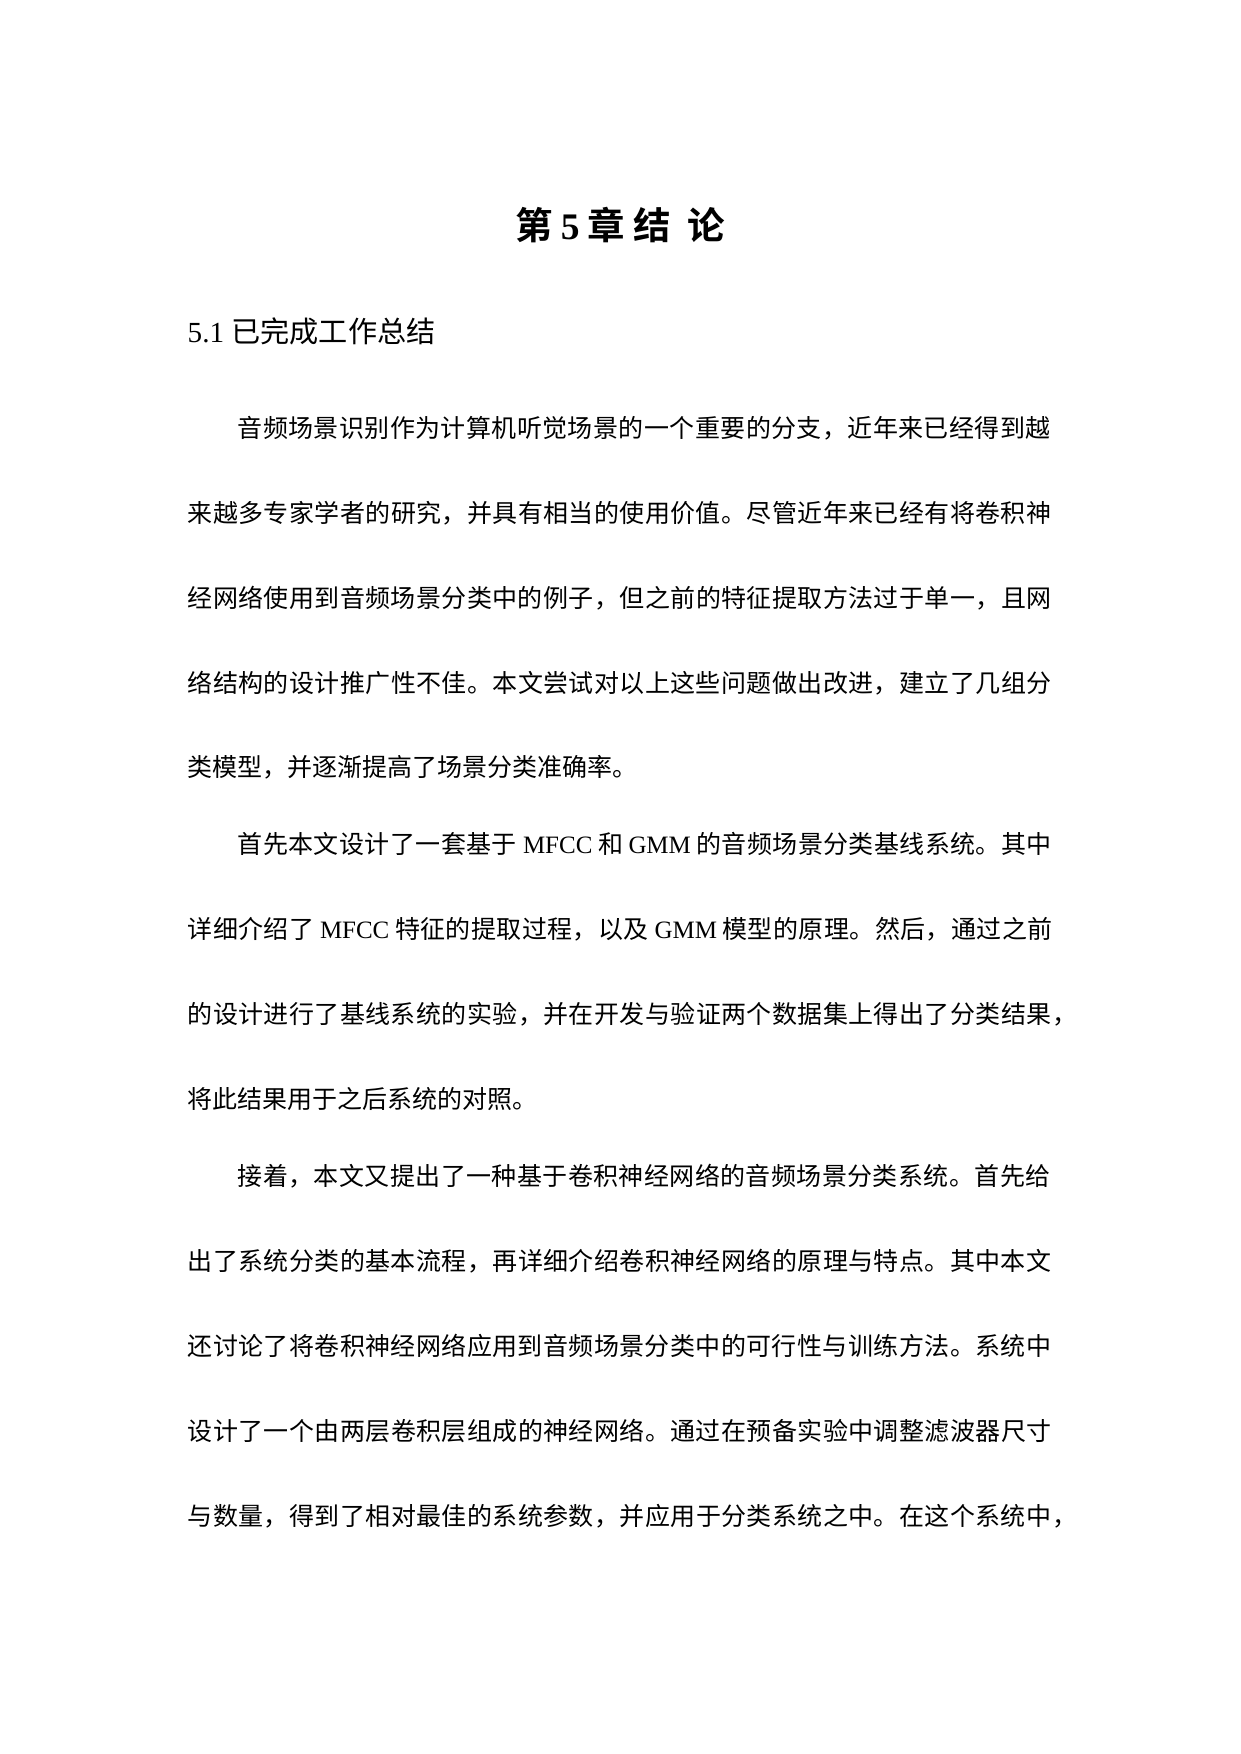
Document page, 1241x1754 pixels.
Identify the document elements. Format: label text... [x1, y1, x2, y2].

text 音频场景识别作为计算机听觉场景的一个重要的分支，近年来已经得到越来越多专家学者的研究，并具有相当的使用价值。尽管近年来已经有将卷积神经网络使用到音频场景分类中的例子，但之前的特征提取方法过于单一，且网络结构的设计推广性不佳。本文尝试对以上这些问题做出改进，建立了几组分类模型，并逐渐提高了场景分类准确率。 [187, 392, 1053, 800]
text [187, 1141, 1053, 1548]
text 首先本文设计了一套基于MFCC和GMM的音频场景分类基线系统。其中详细介绍了MFCC特征的提取过程，以及GMM模型的原理。然后，通过之前的设计进行了基线系统的实验，并在开发与验证两个数据集上得出了分类结果，将此结果用于之后系统的对照。 [187, 809, 1053, 1132]
subtitle 5.1 已完成工作总结 [187, 295, 1053, 363]
subtitle 第5章 结 论 [187, 189, 1053, 257]
